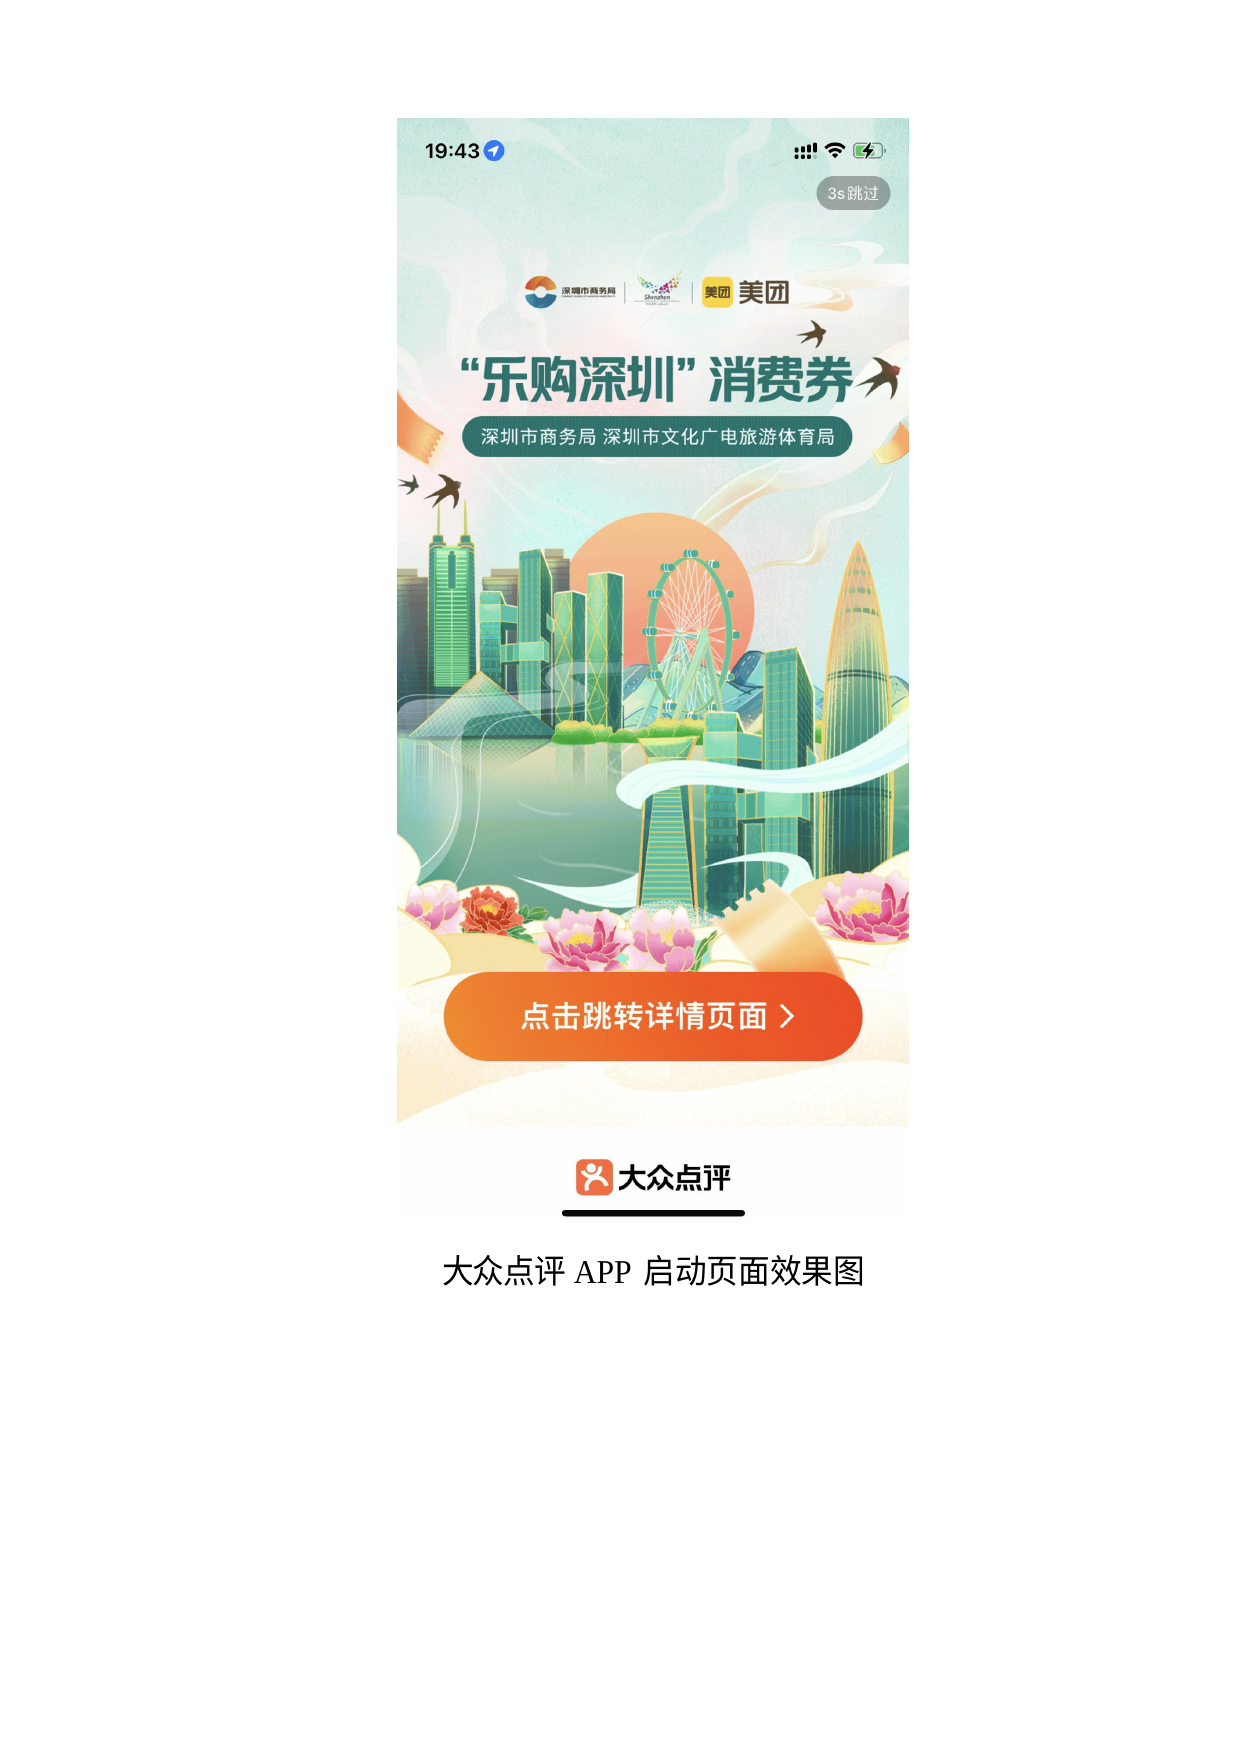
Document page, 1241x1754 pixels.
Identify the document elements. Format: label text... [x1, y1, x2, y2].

text 大众点评 APP 启动页面效果图 [223, 1248, 1084, 1293]
picture [397, 118, 909, 1218]
